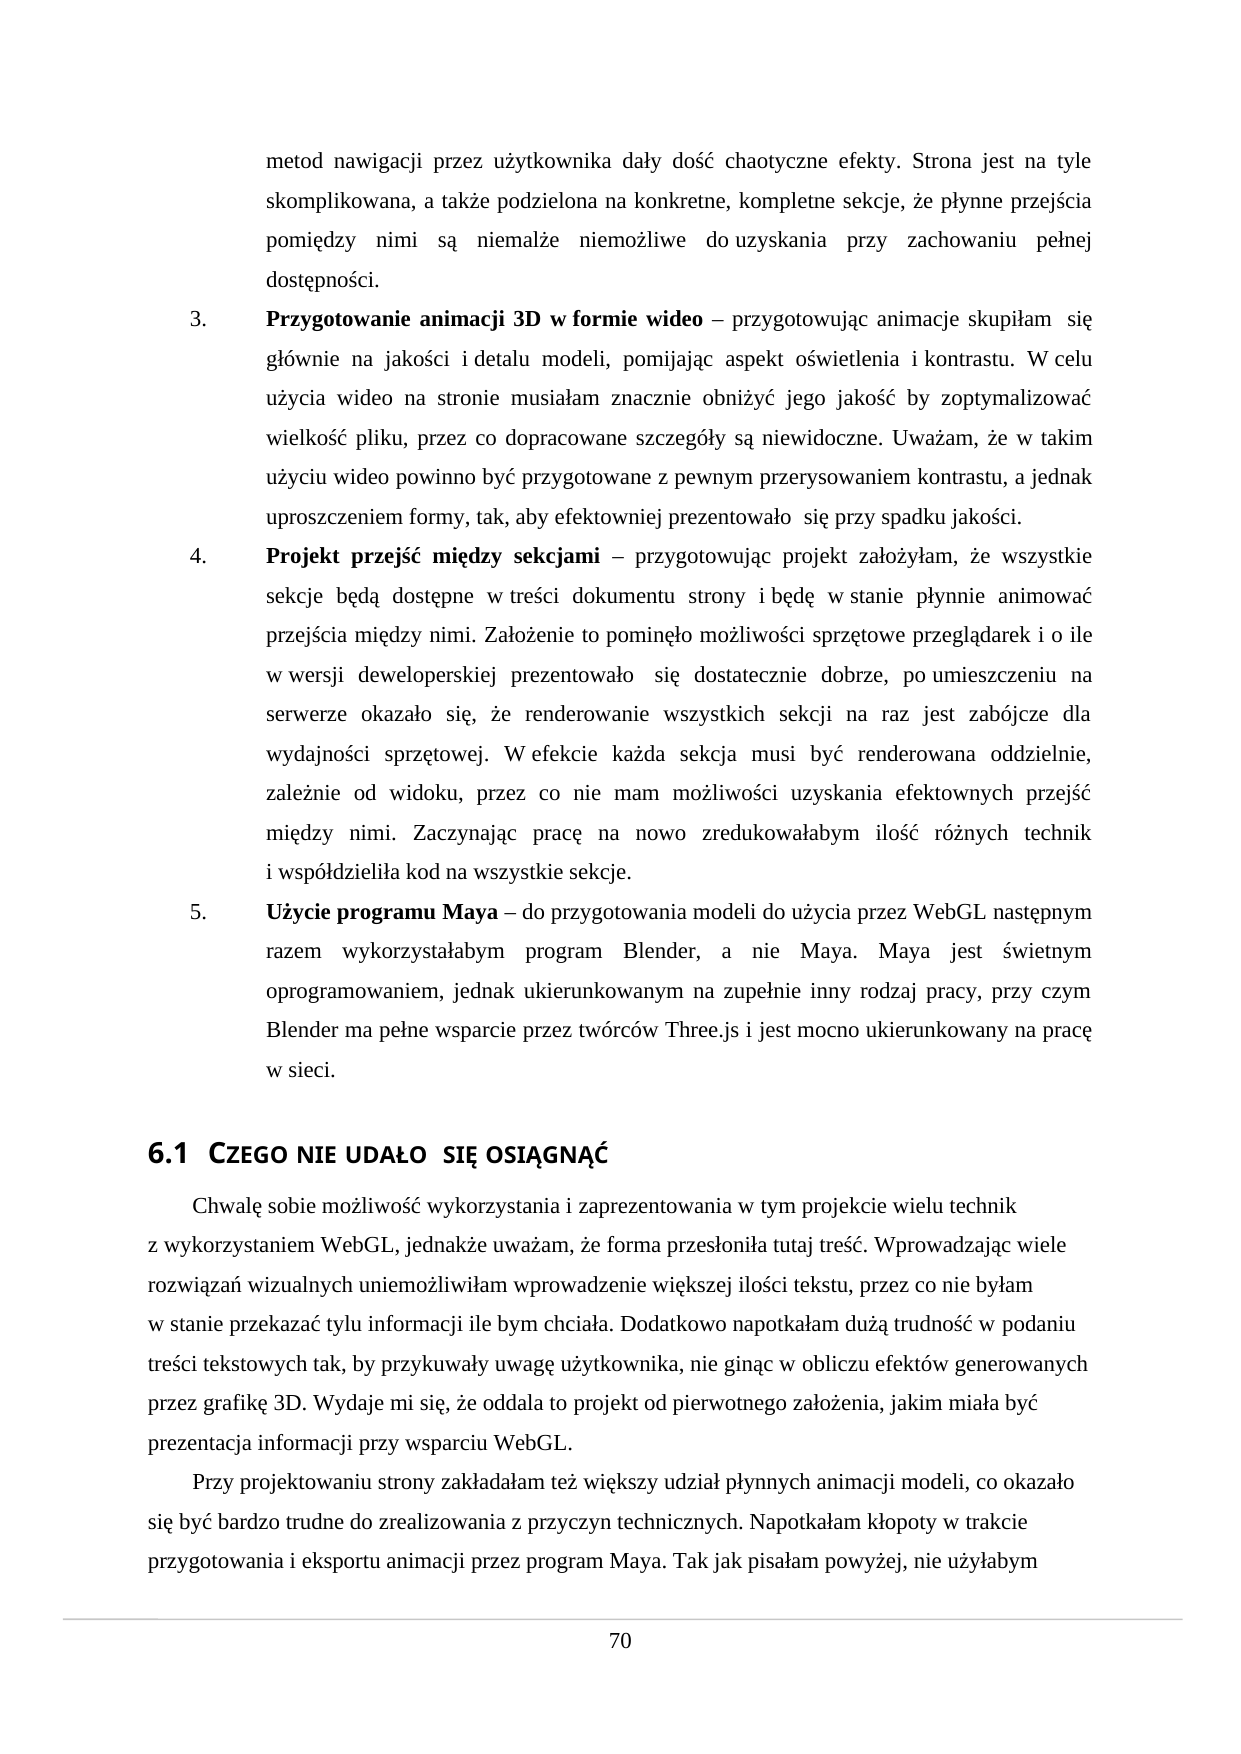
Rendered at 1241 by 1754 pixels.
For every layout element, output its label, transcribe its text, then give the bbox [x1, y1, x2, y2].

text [148, 1468, 1093, 1574]
list Użycie programu Maya – do przygotowania modeli do użycia przez WebGL następnym razem wykorzystałabym program Blender, a nie Maya. Maya jest świetnym oprogramowaniem, jednak ukierunkowanym na zupełnie inny rodzaj pracy, przy czym Blender ma pełne wsparcie przez twórców Three.js i jest mocno ukierunkowany na pracę w sieci. [189, 898, 1093, 1082]
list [189, 148, 1093, 292]
subtitle Czego nie udało się osiągnąć [148, 1133, 1093, 1172]
list Projekt przejść między sekcjami – przygotowując projekt założyłam, że wszystkie sekcje będą dostępne w treści dokumentu strony i będę w stanie płynnie animować przejścia między nimi. Założenie to pominęło możliwości sprzętowe przeglądarek i o ile w wersji deweloperskiej prezentowało się dostatecznie dobrze, po umieszczeniu na serwerze okazało się, że renderowanie wszystkich sekcji na raz jest zabójcze dla wydajności sprzętowej. W efekcie każda sekcja musi być renderowana oddzielnie, zależnie od widoku, przez co nie mam możliwości uzyskania efektownych przejść między nimi. Zaczynając pracę na nowo zredukowałabym ilość różnych technik i współdzieliła kod na wszystkie sekcje. [189, 542, 1093, 884]
list Przygotowanie animacji 3D w formie wideo – przygotowując animacje skupiłam się głównie na jakości i detalu modeli, pomijając aspekt oświetlenia i kontrastu. W celu użycia wideo na stronie musiałam znacznie obniżyć jego jakość by zoptymalizować wielkość pliku, przez co dopracowane szczegóły są niewidoczne. Uważam, że w takim użyciu wideo powinno być przygotowane z pewnym przerysowaniem kontrastu, a jednak uproszczeniem formy, tak, aby efektowniej prezentowało się przy spadku jakości. [189, 306, 1093, 529]
text Chwalę sobie możliwość wykorzystania i zaprezentowania w tym projekcie wielu technik z wykorzystaniem WebGL, jednakże uważam, że forma przesłoniła tutaj treść. Wprowadzając wiele rozwiązań wizualnych uniemożliwiłam wprowadzenie większej ilości tekstu, przez co nie byłam w stanie przekazać tylu informacji ile bym chciała. Dodatkowo napotkałam dużą trudność w podaniu treści tekstowych tak, by przykuwały uwagę użytkownika, nie ginąc w obliczu efektów generowanych przez grafikę 3D. Wydaje mi się, że oddala to projekt od pierwotnego założenia, jakim miała być prezentacja informacji przy wsparciu WebGL. [148, 1192, 1093, 1455]
